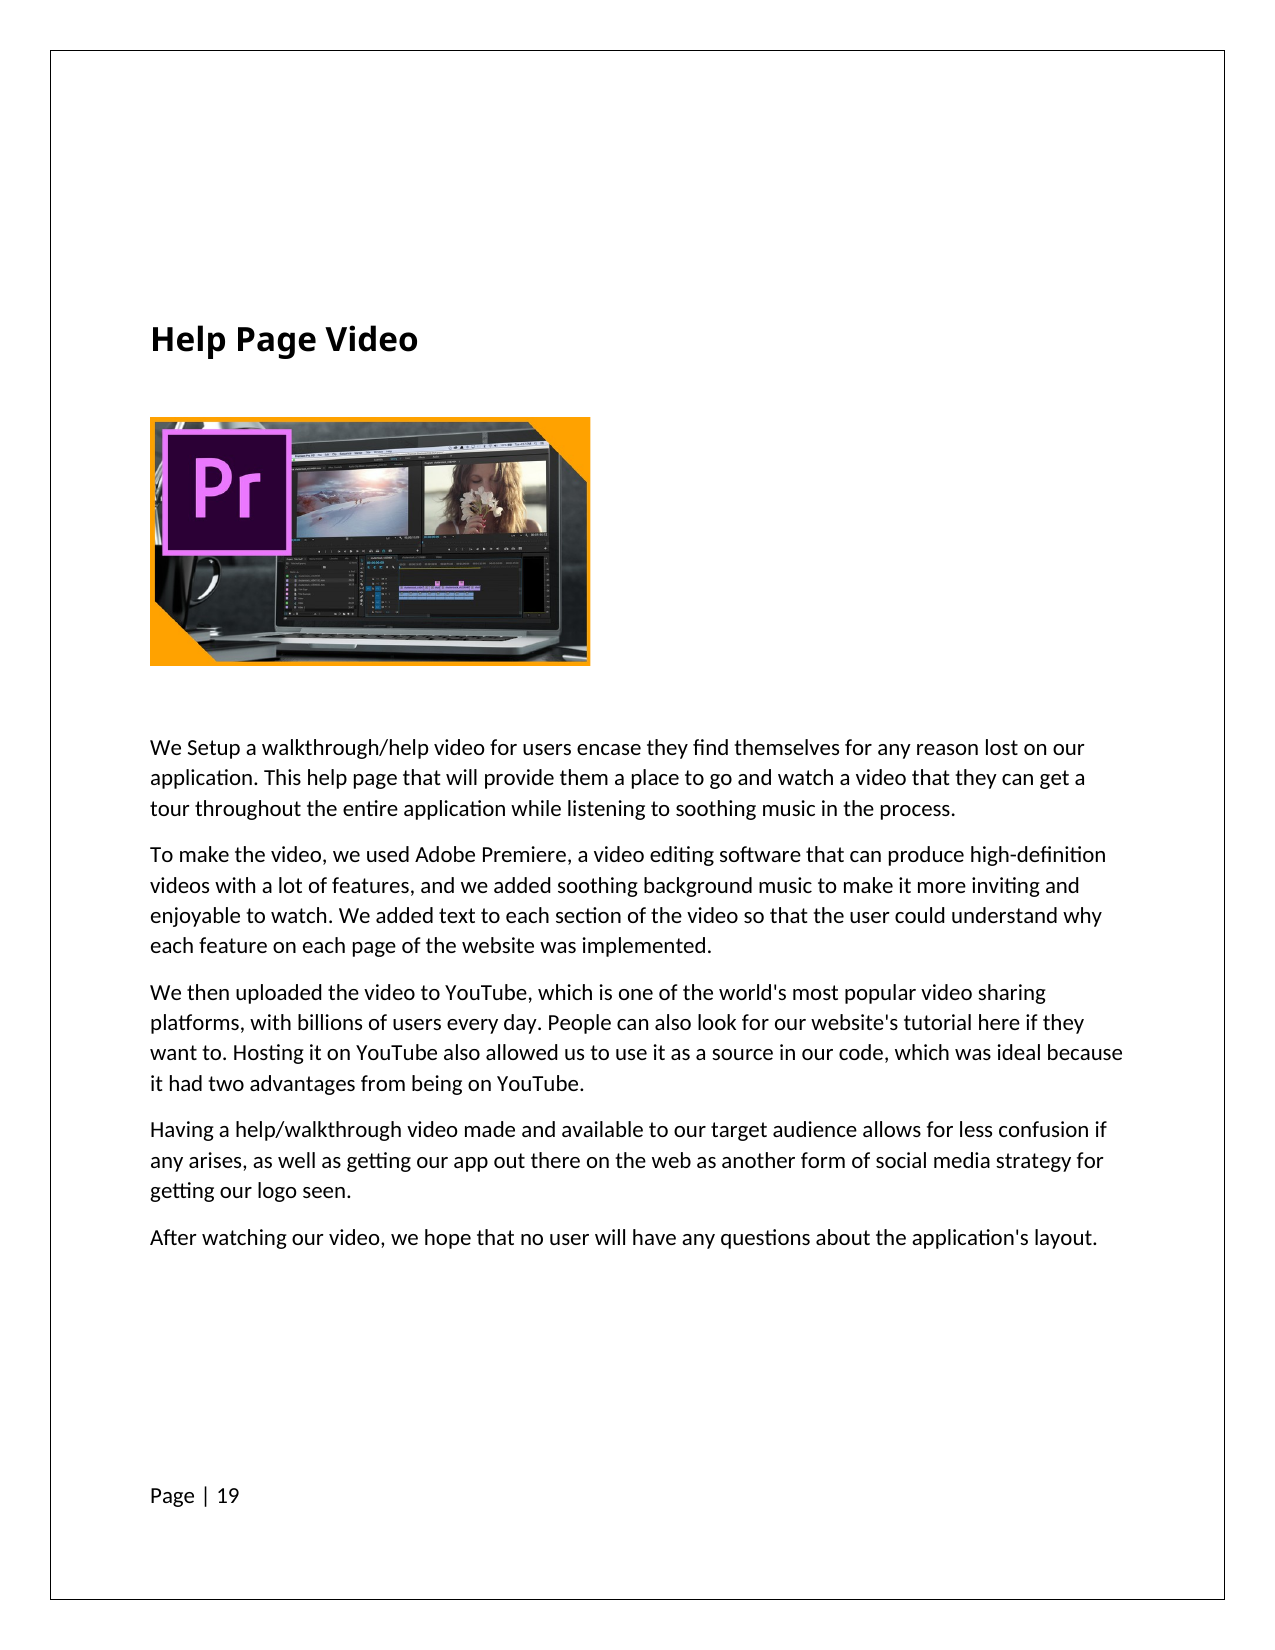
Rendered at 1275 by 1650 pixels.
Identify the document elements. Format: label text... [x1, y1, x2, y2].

text We Setup a walkthrough/help video for users encase they find themselves for any reason lost on our application. This help page that will provide them a place to go and watch a video that they can get a tour throughout the entire application while listening to soothing music in the process. [150, 733, 1125, 822]
text We then uploaded the video to YouTube, which is one of the world's most popular video sharing platforms, with billions of users every day. People can also look for our website's tutorial here if they want to. Hosting it on YouTube also allowed us to use it as a source in our code, which was ideal because it had two advantages from being on YouTube. [150, 978, 1125, 1097]
text Having a help/walkthrough video made and available to our target audience allows for less confusion if any arises, as well as getting our app out there on the web as another form of social media strategy for getting our logo seen. [150, 1116, 1125, 1204]
text To make the video, we used Adobe Premiere, a video editing software that can produce high-definition videos with a lot of features, and we added soothing background music to make it more inviting and enjoyable to watch. We added text to each section of the video so that the user could understand why each feature on each page of the website was implemented. [150, 841, 1125, 959]
picture [150, 417, 591, 666]
text After watching our video, we hope that no user will have any questions about the application's layout. [150, 1223, 1125, 1251]
subtitle Help Page Video [150, 316, 1125, 361]
